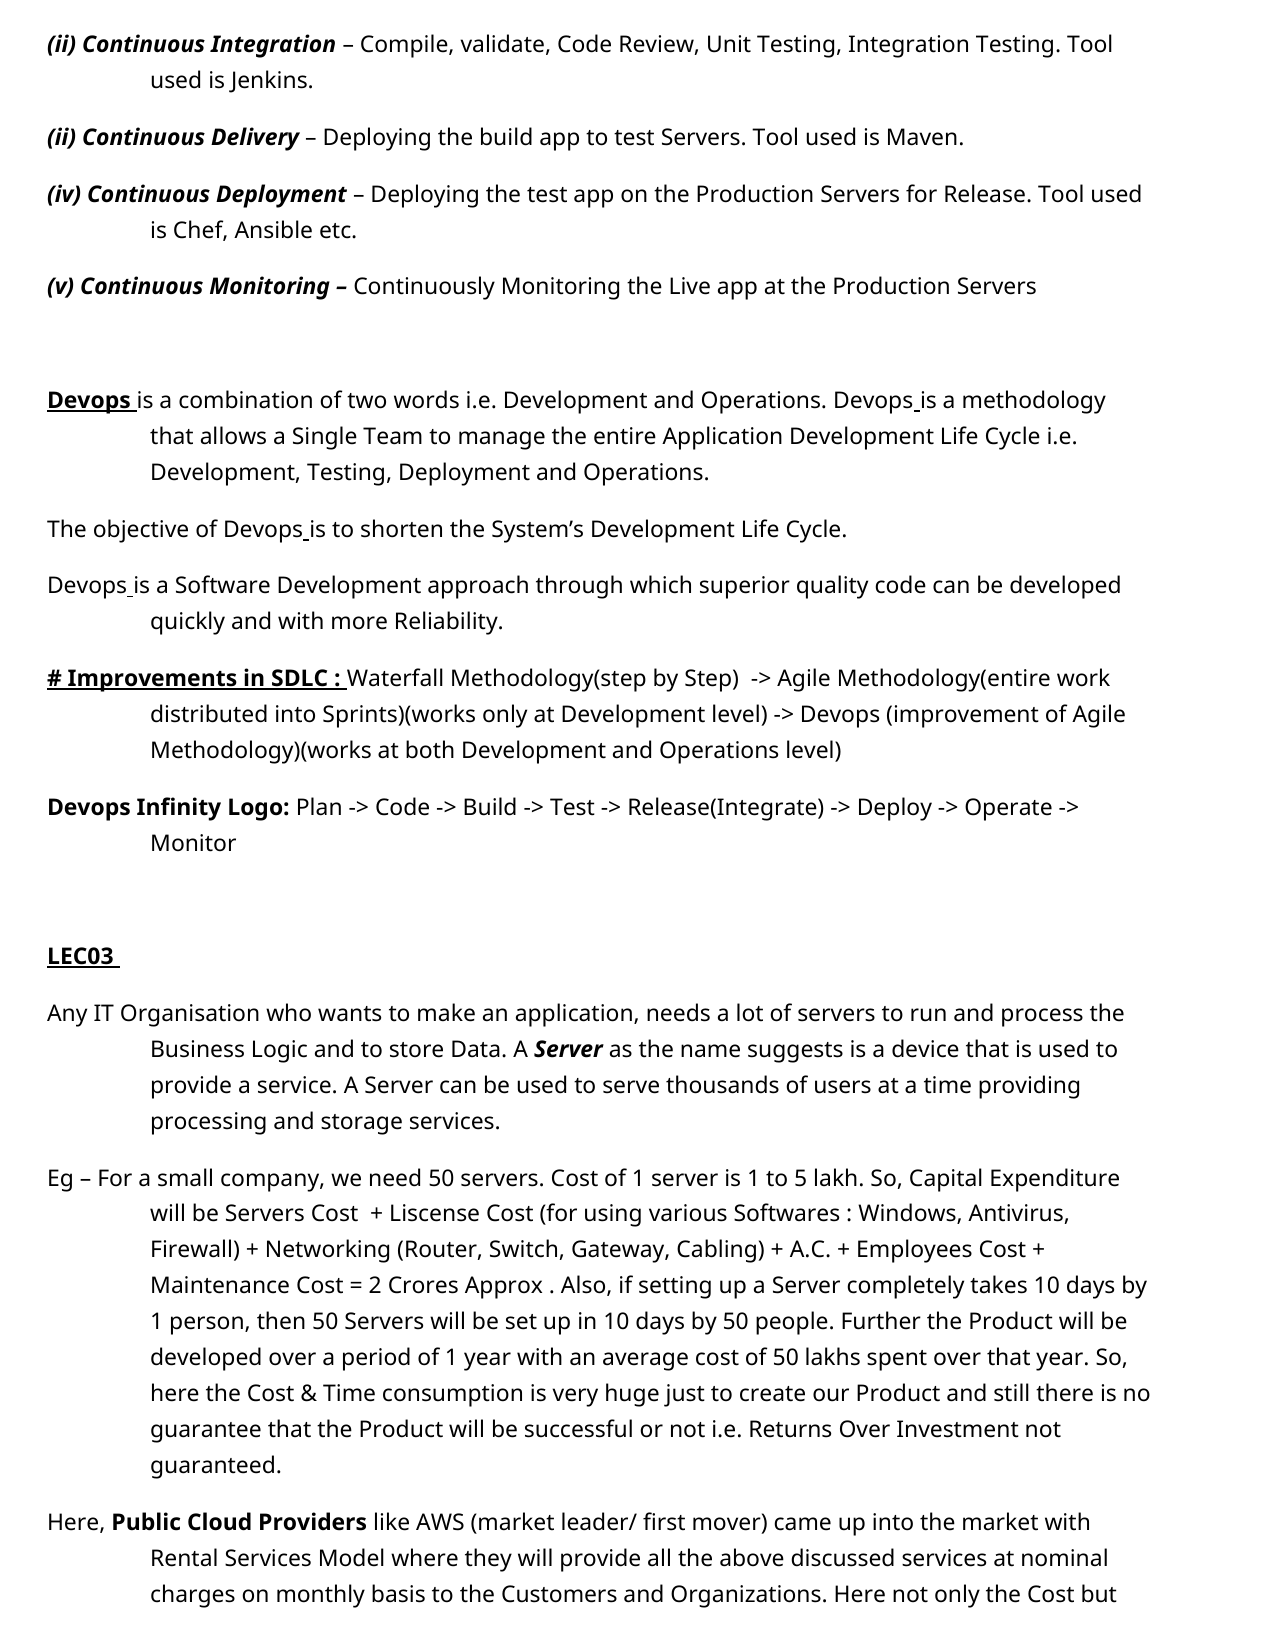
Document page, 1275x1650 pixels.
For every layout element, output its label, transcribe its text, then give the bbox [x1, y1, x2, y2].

text (iv) Continuous Deployment – Deploying the test app on the Production Servers for Release. Tool used is Chef, Ansible etc. [47, 178, 1153, 245]
text Any IT Organisation who wants to make an application, needs a lot of servers to run and process the Business Logic and to store Data. A Server as the name suggests is a device that is used to provide a service. A Server can be used to serve thousands of users at a time providing processing and storage services. [47, 997, 1153, 1136]
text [47, 1506, 1153, 1609]
text (ii) Continuous Delivery – Deploying the build app to test Servers. Tool used is Maven. [47, 121, 1153, 152]
text (ii) Continuous Integration – Compile, validate, Code Review, Unit Testing, Integration Testing. Tool used is Jenkins. [47, 28, 1153, 95]
text Devops is a combination of two words i.e. Development and Operations. Devops is a methodology that allows a Single Team to manage the entire Application Development Life Cycle i.e. Development, Testing, Deployment and Operations. [47, 384, 1153, 487]
text (v) Continuous Monitoring – Continuously Monitoring the Live app at the Production Servers [47, 270, 1153, 302]
text Devops is a Software Development approach through which superior quality code can be developed quickly and with more Reliability. [47, 569, 1153, 636]
text Eg – For a small company, we need 50 servers. Cost of 1 server is 1 to 5 lakh. So, Capital Expenditure will be Servers Cost + Liscense Cost (for using various Softwares : Windows, Antivirus, Firewall) + Networking (Router, Switch, Gateway, Cabling) + A.C. + Employees Cost + Maintenance Cost = 2 Crores Approx . Also, if setting up a Server completely takes 10 days by 1 person, then 50 Servers will be set up in 10 days by 50 people. Further the Product will be developed over a period of 1 year with an average cost of 50 lakhs spent over that year. So, here the Cost & Time consumption is very huge just to create our Product and still there is no guarantee that the Product will be successful or not i.e. Returns Over Investment not guaranteed. [47, 1161, 1153, 1480]
text Devops Infinity Logo: Plan -> Code -> Build -> Test -> Release(Integrate) -> Deploy -> Operate -> Monitor [47, 791, 1153, 858]
text LEC03 [47, 940, 1153, 971]
text The objective of Devops is to shorten the System’s Development Life Cycle. [47, 512, 1153, 544]
text # Improvements in SDLC : Waterfall Methodology(step by Step) -> Agile Methodology(entire work distributed into Sprints)(works only at Development level) -> Devops (improvement of Agile Methodology)(works at both Development and Operations level) [47, 662, 1153, 765]
